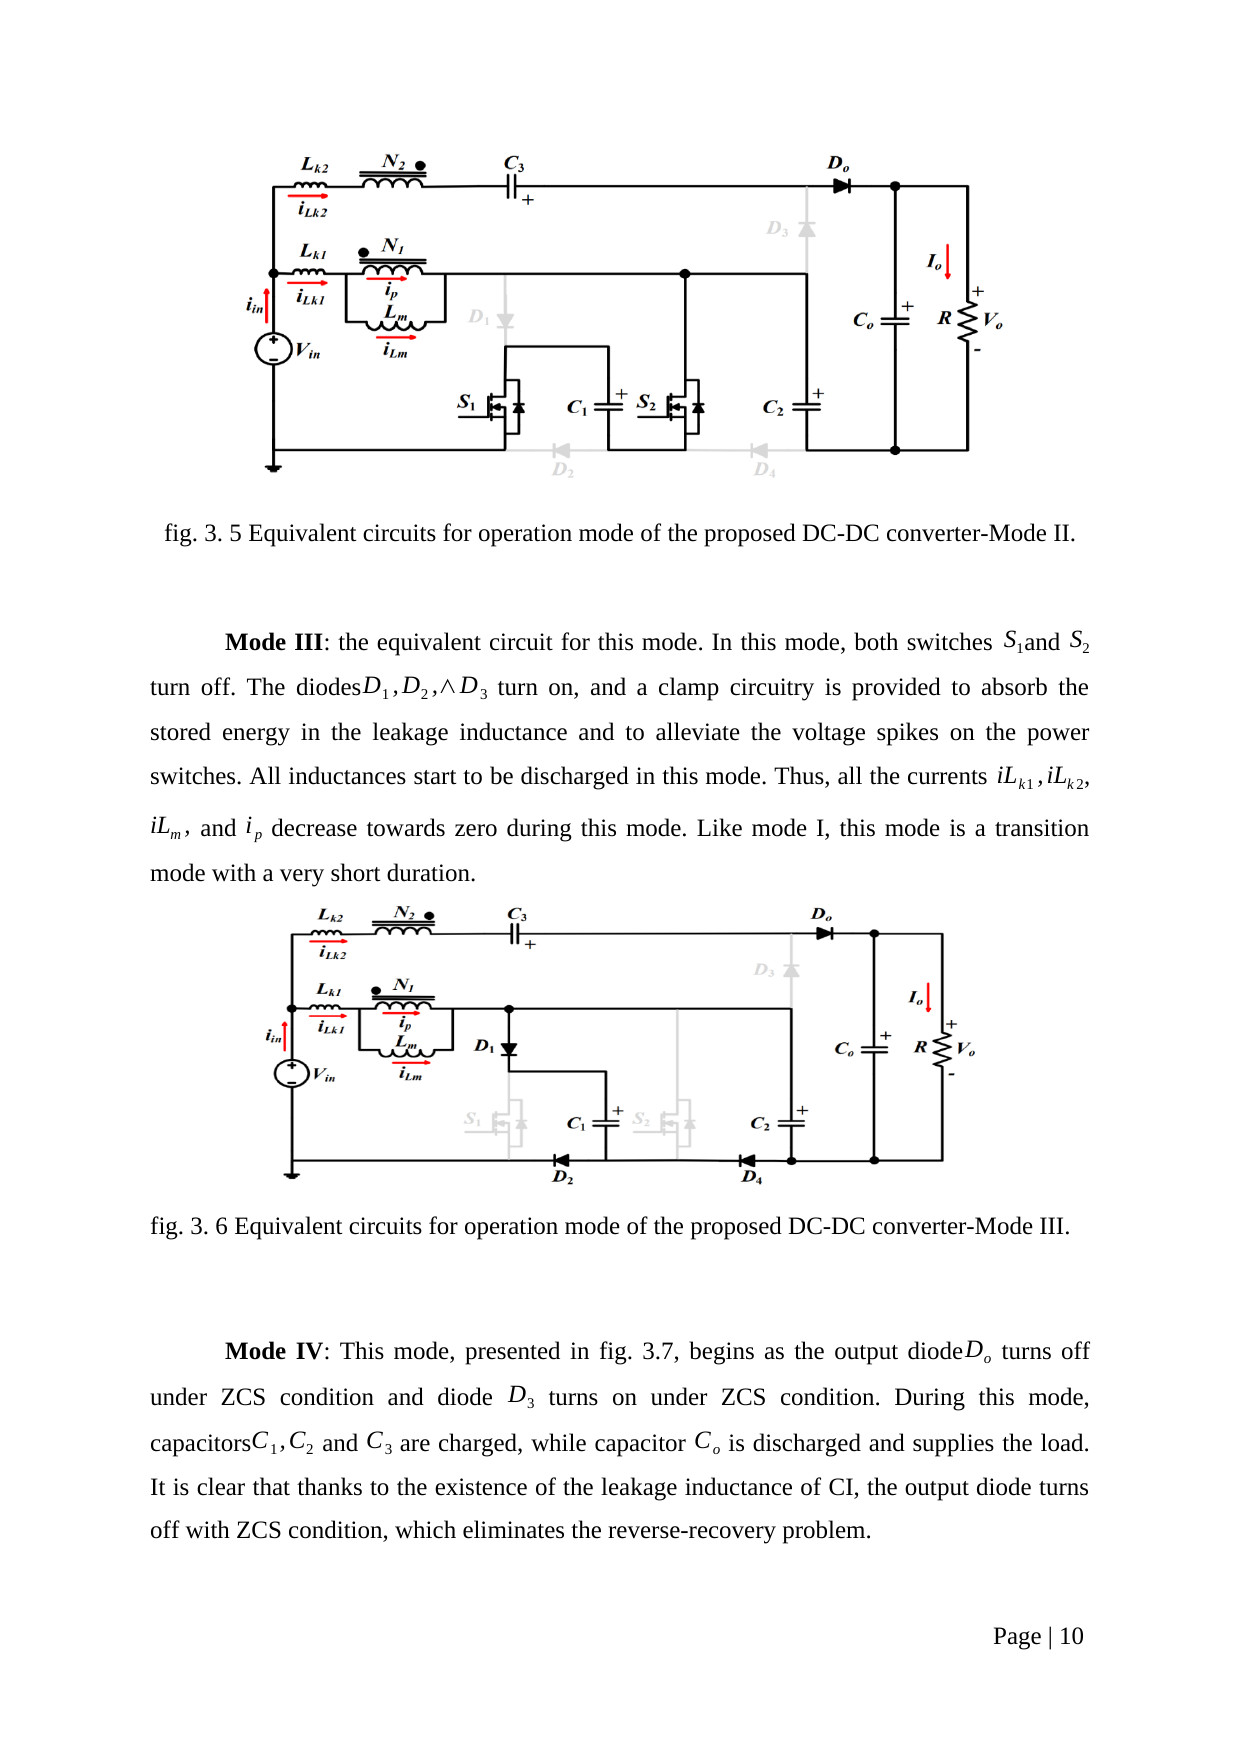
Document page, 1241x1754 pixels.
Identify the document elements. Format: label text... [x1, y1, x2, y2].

text fig. 3. 6 Equivalent circuits for operation mode of the proposed DC-DC converter-Mode III. [150, 1211, 1090, 1240]
text Mode III: the equivalent circuit for this mode. In this mode, both switches and turn off. The diodes turn on, and a clamp circuitry is provided to absorb the stored energy in the leakage inductance and to alleviate the voltage spikes on the power switches. All inductances start to be discharged in this mode. Thus, all the currents , and decrease towards zero during this mode. Like mode I, this mode is a transition mode with a very short duration. [150, 626, 1090, 887]
picture [222, 150, 1018, 486]
picture [251, 901, 989, 1195]
text Mode IV: This mode, presented in fig. 3.7, begins as the output diode turns off under ZCS condition and diode turns on under ZCS condition. During this mode, capacitors and are charged, while capacitor is discharged and supplies the load. It is clear that thanks to the existence of the leakage inductance of CI, the output diode turns off with ZCS condition, which eliminates the reverse-recovery problem. [150, 1335, 1090, 1544]
text fig. 3. 5 Equivalent circuits for operation mode of the proposed DC-DC converter-Mode II. [150, 518, 1090, 547]
